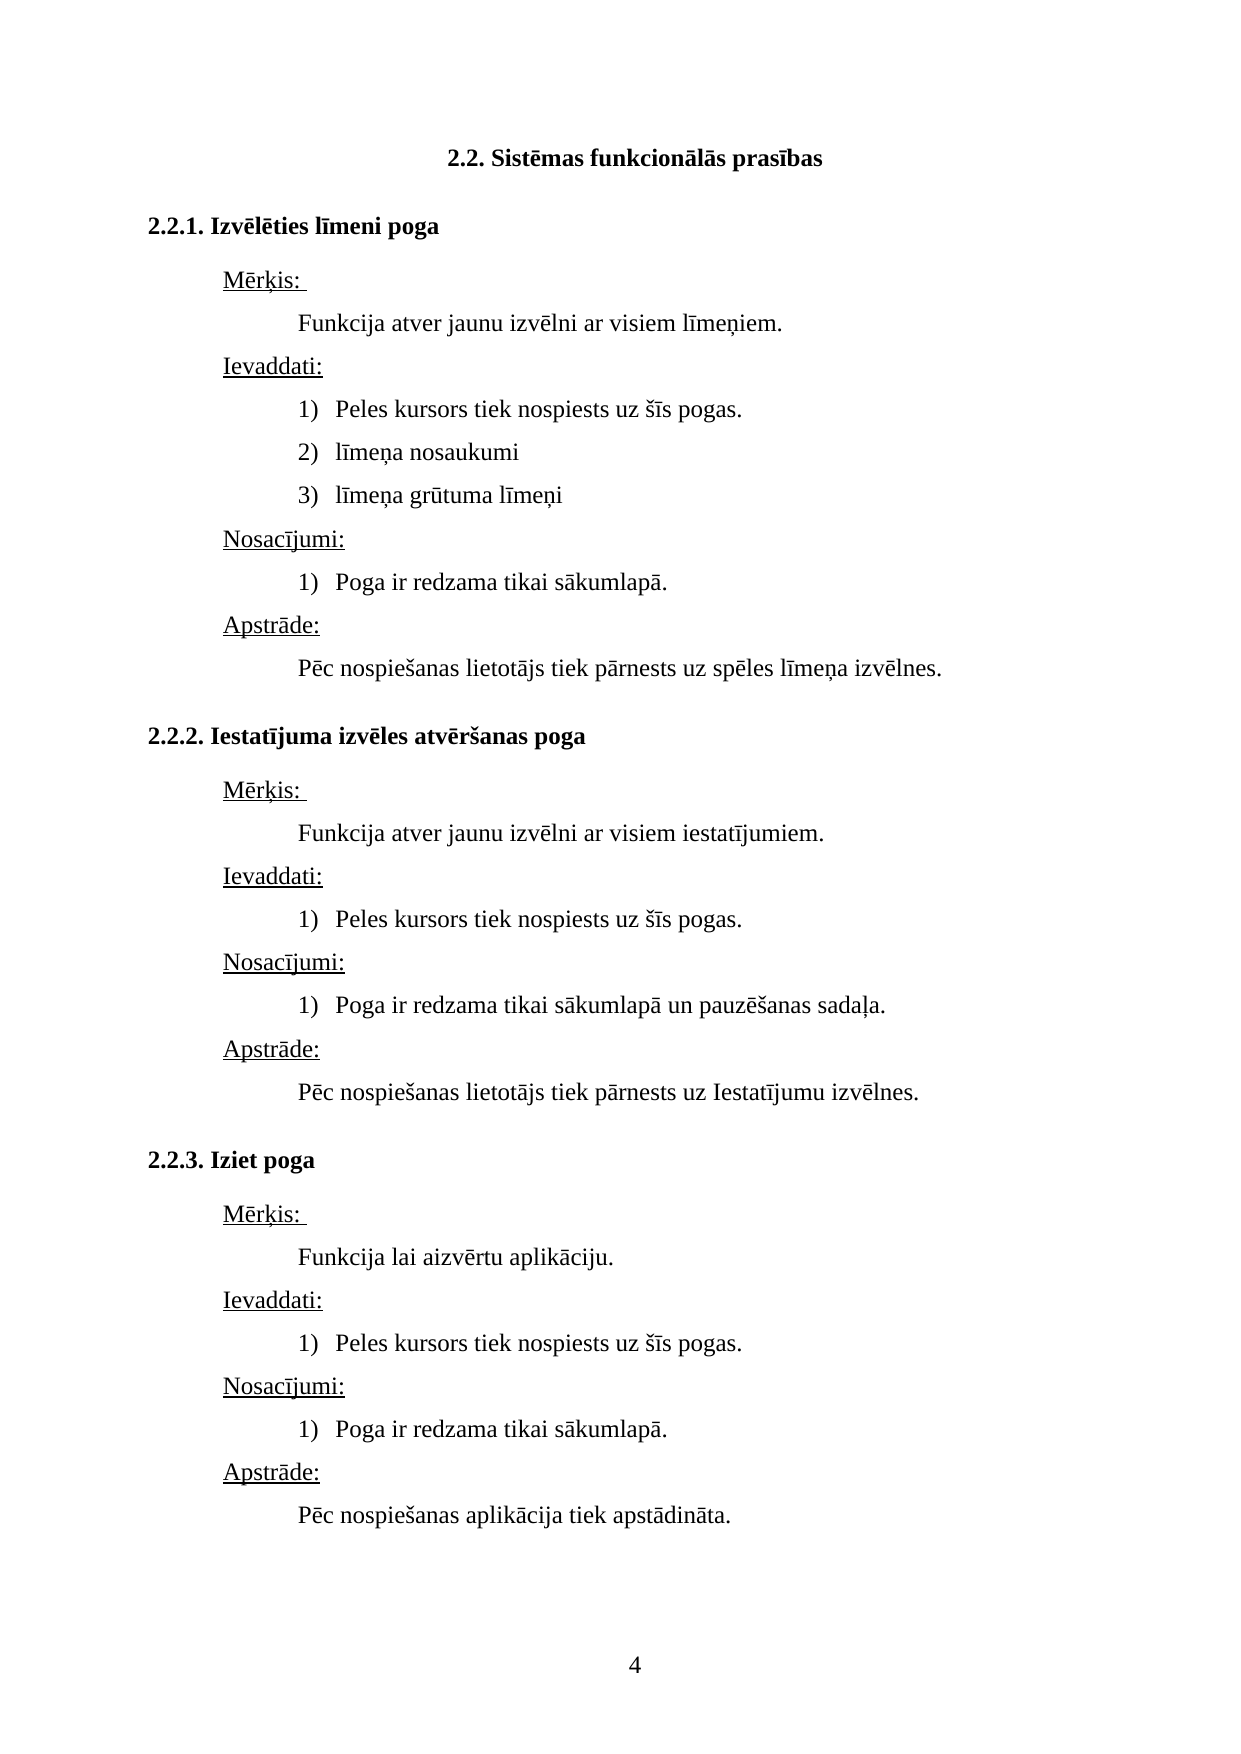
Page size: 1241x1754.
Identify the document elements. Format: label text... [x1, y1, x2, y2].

list līmeņa nosaukumi [298, 437, 1122, 466]
list Peles kursors tiek nospiests uz šīs pogas. [298, 904, 1122, 933]
text Funkcija atver jaunu izvēlni ar visiem līmeņiem. [223, 308, 1122, 337]
text Pēc nospiešanas lietotājs tiek pārnests uz Iestatījumu izvēlnes. [148, 1077, 1122, 1106]
subtitle 2.2.2. Iestatījuma izvēles atvēršanas poga [148, 721, 1122, 750]
text Apstrāde: [148, 1034, 1122, 1062]
text Mērķis: [148, 265, 1122, 294]
text Pēc nospiešanas lietotājs tiek pārnests uz spēles līmeņa izvēlnes. [148, 653, 1122, 682]
subtitle Ievaddati: [148, 1285, 1122, 1314]
list Poga ir redzama tikai sākumlapā. [298, 1414, 1122, 1443]
text Ievaddati: [148, 351, 1122, 380]
text Funkcija lai aizvērtu aplikāciju. [223, 1242, 1122, 1271]
text Nosacījumi: [148, 524, 1122, 552]
list Peles kursors tiek nospiests uz šīs pogas. [298, 394, 1122, 423]
text Mērķis: [148, 775, 1122, 804]
subtitle 2.2. Sistēmas funkcionālās prasības [148, 143, 1122, 172]
list Peles kursors tiek nospiests uz šīs pogas. [298, 1328, 1122, 1357]
subtitle Ievaddati: [148, 861, 1122, 890]
list līmeņa grūtuma līmeņi [298, 481, 1122, 509]
subtitle Apstrāde: [148, 1457, 1122, 1486]
subtitle 2.2.3. Iziet poga [148, 1145, 1122, 1174]
subtitle Nosacījumi: [148, 1371, 1122, 1400]
list Poga ir redzama tikai sākumlapā un pauzēšanas sadaļa. [298, 991, 1122, 1019]
subtitle Mērķis: [148, 1199, 1122, 1227]
subtitle 2.2.1. Izvēlēties līmeni poga [148, 211, 1122, 240]
text Funkcija atver jaunu izvēlni ar visiem iestatījumiem. [223, 818, 1122, 847]
text Apstrāde: [148, 610, 1122, 639]
text Nosacījumi: [148, 947, 1122, 976]
text Pēc nospiešanas aplikācija tiek apstādināta. [148, 1501, 1122, 1529]
list Poga ir redzama tikai sākumlapā. [298, 567, 1122, 596]
